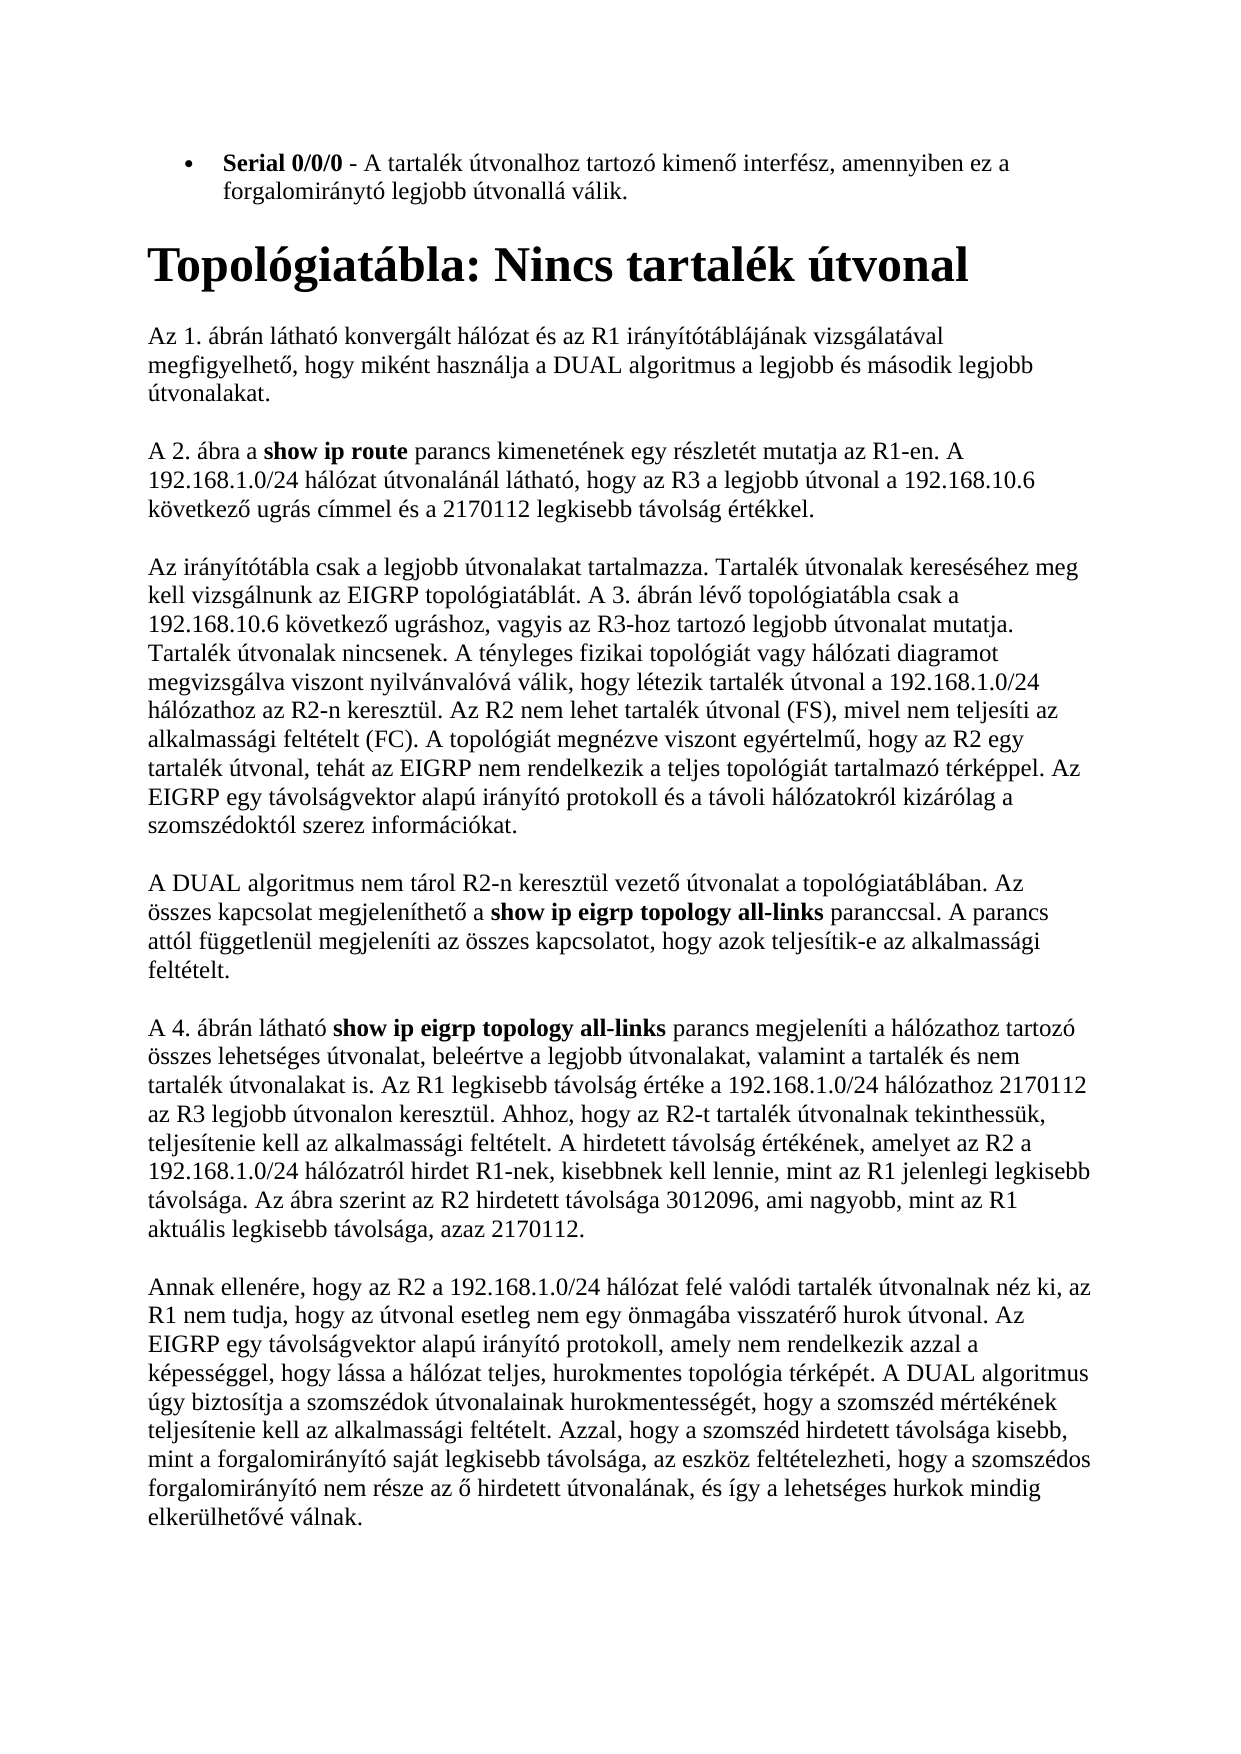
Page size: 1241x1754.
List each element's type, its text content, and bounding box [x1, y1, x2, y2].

text Annak ellenére, hogy az R2 a 192.168.1.0/24 hálózat felé valódi tartalék útvonalnak néz ki, az R1 nem tudja, hogy az útvonal esetleg nem egy önmagába visszatérő hurok útvonal. Az EIGRP egy távolságvektor alapú irányító protokoll, amely nem rendelkezik azzal a képességgel, hogy lássa a hálózat teljes, hurokmentes topológia térképét. A DUAL algoritmus úgy biztosítja a szomszédok útvonalainak hurokmentességét, hogy a szomszéd mértékének teljesítenie kell az alkalmassági feltételt. Azzal, hogy a szomszéd hirdetett távolsága kisebb, mint a forgalomirányító saját legkisebb távolsága, az eszköz feltételezheti, hogy a szomszédos forgalomirányító nem része az ő hirdetett útvonalának, és így a lehetséges hurkok mindig elkerülhetővé válnak. [148, 1272, 1093, 1531]
subtitle Topológiatábla: Nincs tartalék útvonal [148, 234, 1093, 292]
text A DUAL algoritmus nem tárol R2-n keresztül vezető útvonalat a topológiatáblában. Az összes kapcsolat megjeleníthető a show ip eigrp topology all-links paranccsal. A parancs attól függetlenül megjeleníti az összes kapcsolatot, hogy azok teljesítik-e az alkalmassági feltételt. [148, 868, 1093, 983]
text Az irányítótábla csak a legjobb útvonalakat tartalmazza. Tartalék útvonalak kereséséhez meg kell vizsgálnunk az EIGRP topológiatáblát. A 3. ábrán lévő topológiatábla csak a 192.168.10.6 következő ugráshoz, vagyis az R3-hoz tartozó legjobb útvonalat mutatja. Tartalék útvonalak nincsenek. A tényleges fizikai topológiát vagy hálózati diagramot megvizsgálva viszont nyilvánvalóvá válik, hogy létezik tartalék útvonal a 192.168.1.0/24 hálózathoz az R2-n keresztül. Az R2 nem lehet tartalék útvonal (FS), mivel nem teljesíti az alkalmassági feltételt (FC). A topológiát megnézve viszont egyértelmű, hogy az R2 egy tartalék útvonal, tehát az EIGRP nem rendelkezik a teljes topológiát tartalmazó térképpel. Az EIGRP egy távolságvektor alapú irányító protokoll és a távoli hálózatokról kizárólag a szomszédoktól szerez információkat. [148, 552, 1093, 839]
list Serial 0/0/0 - A tartalék útvonalhoz tartozó kimenő interfész, amennyiben ez a forgalomiránytó legjobb útvonallá válik. [185, 148, 1093, 205]
text A 4. ábrán látható show ip eigrp topology all-links parancs megjeleníti a hálózathoz tartozó összes lehetséges útvonalat, beleértve a legjobb útvonalakat, valamint a tartalék és nem tartalék útvonalakat is. Az R1 legkisebb távolság értéke a 192.168.1.0/24 hálózathoz 2170112 az R3 legjobb útvonalon keresztül. Ahhoz, hogy az R2-t tartalék útvonalnak tekinthessük, teljesítenie kell az alkalmassági feltételt. A hirdetett távolság értékének, amelyet az R2 a 192.168.1.0/24 hálózatról hirdet R1-nek, kisebbnek kell lennie, mint az R1 jelenlegi legkisebb távolsága. Az ábra szerint az R2 hirdetett távolsága 3012096, ami nagyobb, mint az R1 aktuális legkisebb távolsága, azaz 2170112. [148, 1013, 1093, 1243]
text Az 1. ábrán látható konvergált hálózat és az R1 irányítótáblájának vizsgálatával megfigyelhető, hogy miként használja a DUAL algoritmus a legjobb és második legjobb útvonalakat. [148, 321, 1093, 407]
text A 2. ábra a show ip route parancs kimenetének egy részletét mutatja az R1-en. A 192.168.1.0/24 hálózat útvonalánál látható, hogy az R3 a legjobb útvonal a 192.168.10.6 következő ugrás címmel és a 2170112 legkisebb távolság értékkel. [148, 436, 1093, 523]
